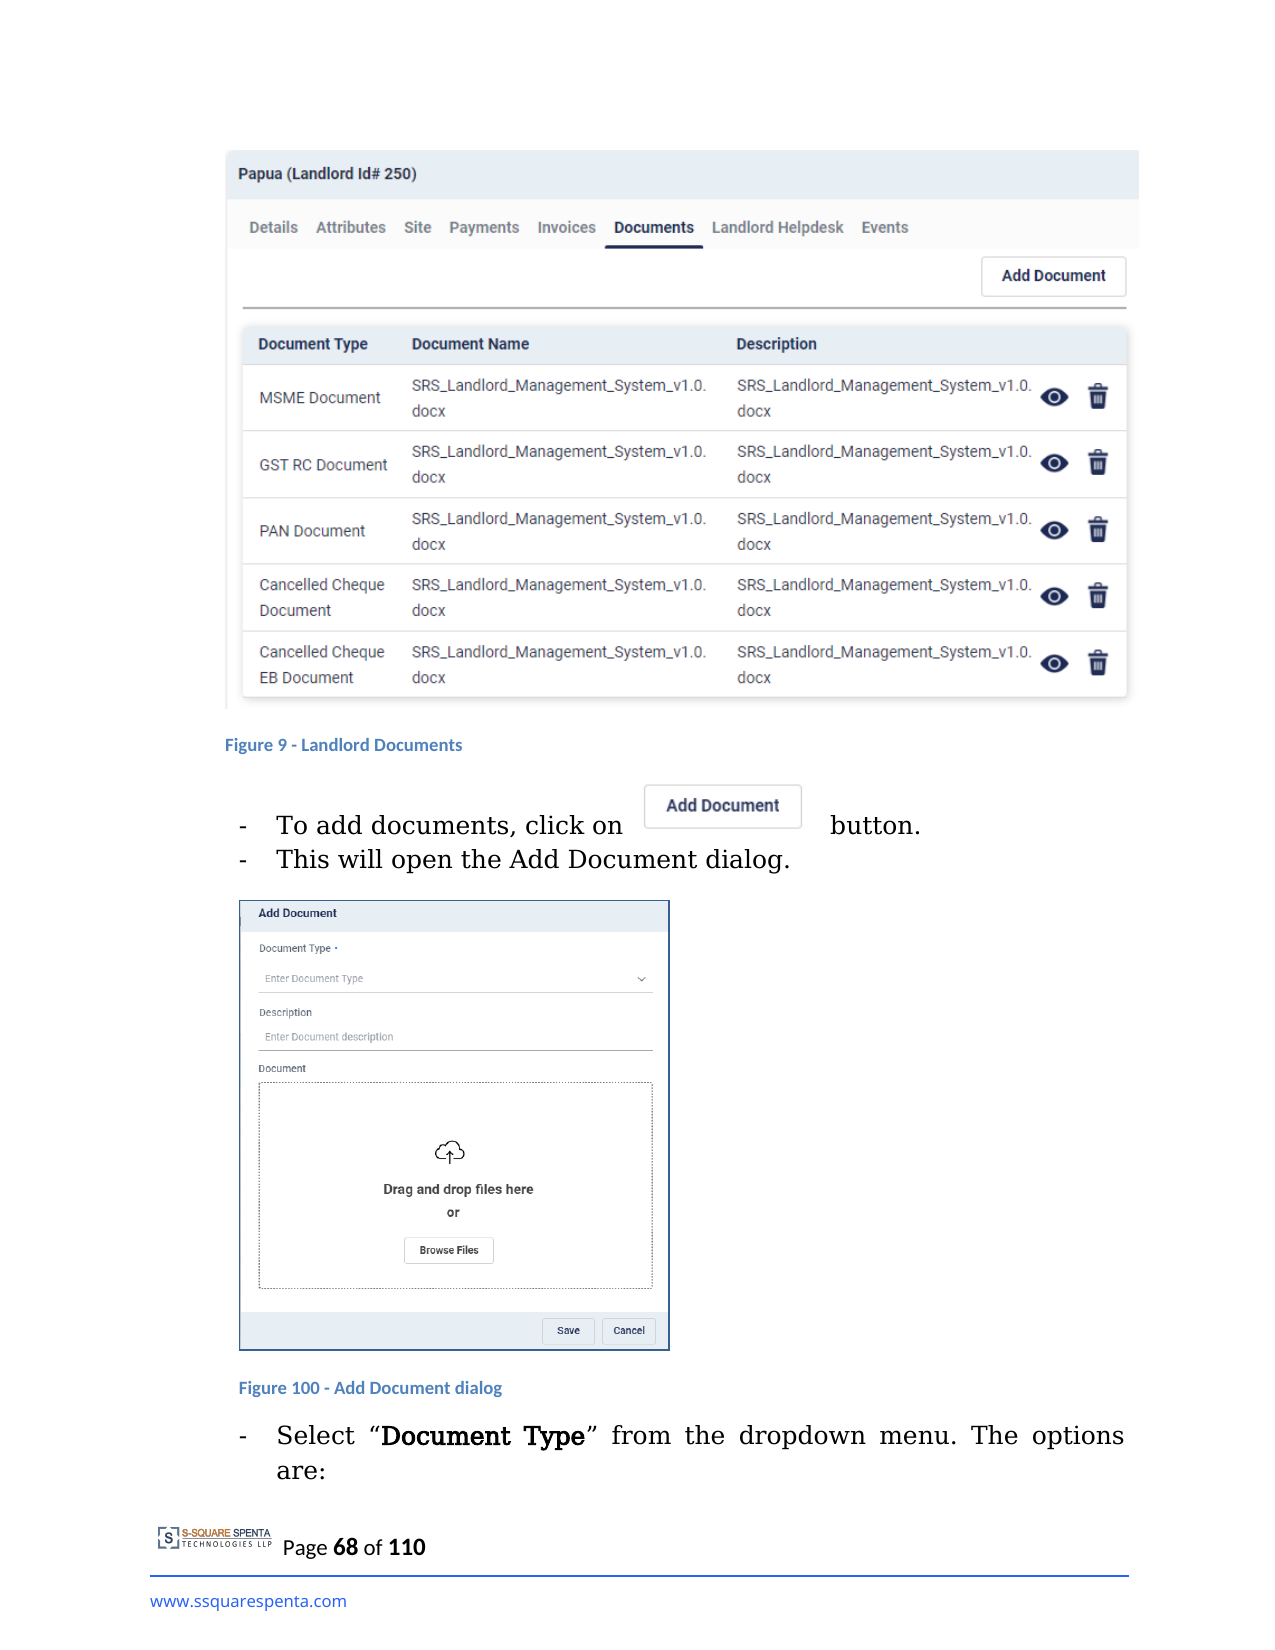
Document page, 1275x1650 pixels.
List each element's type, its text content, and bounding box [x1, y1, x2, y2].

list This will open the Add Document dialog. [239, 844, 1125, 874]
list To add documents, click on button. [239, 777, 1125, 840]
list Select “Document Type” from the dropdown menu. The options are: [239, 1420, 1125, 1484]
picture [240, 901, 668, 1349]
picture [150, 1520, 283, 1556]
text Figure 9 - Landlord Documents [150, 733, 1125, 756]
picture [225, 150, 1139, 709]
picture [638, 776, 807, 835]
text Figure 100 - Add Document dialog [164, 1376, 1125, 1399]
